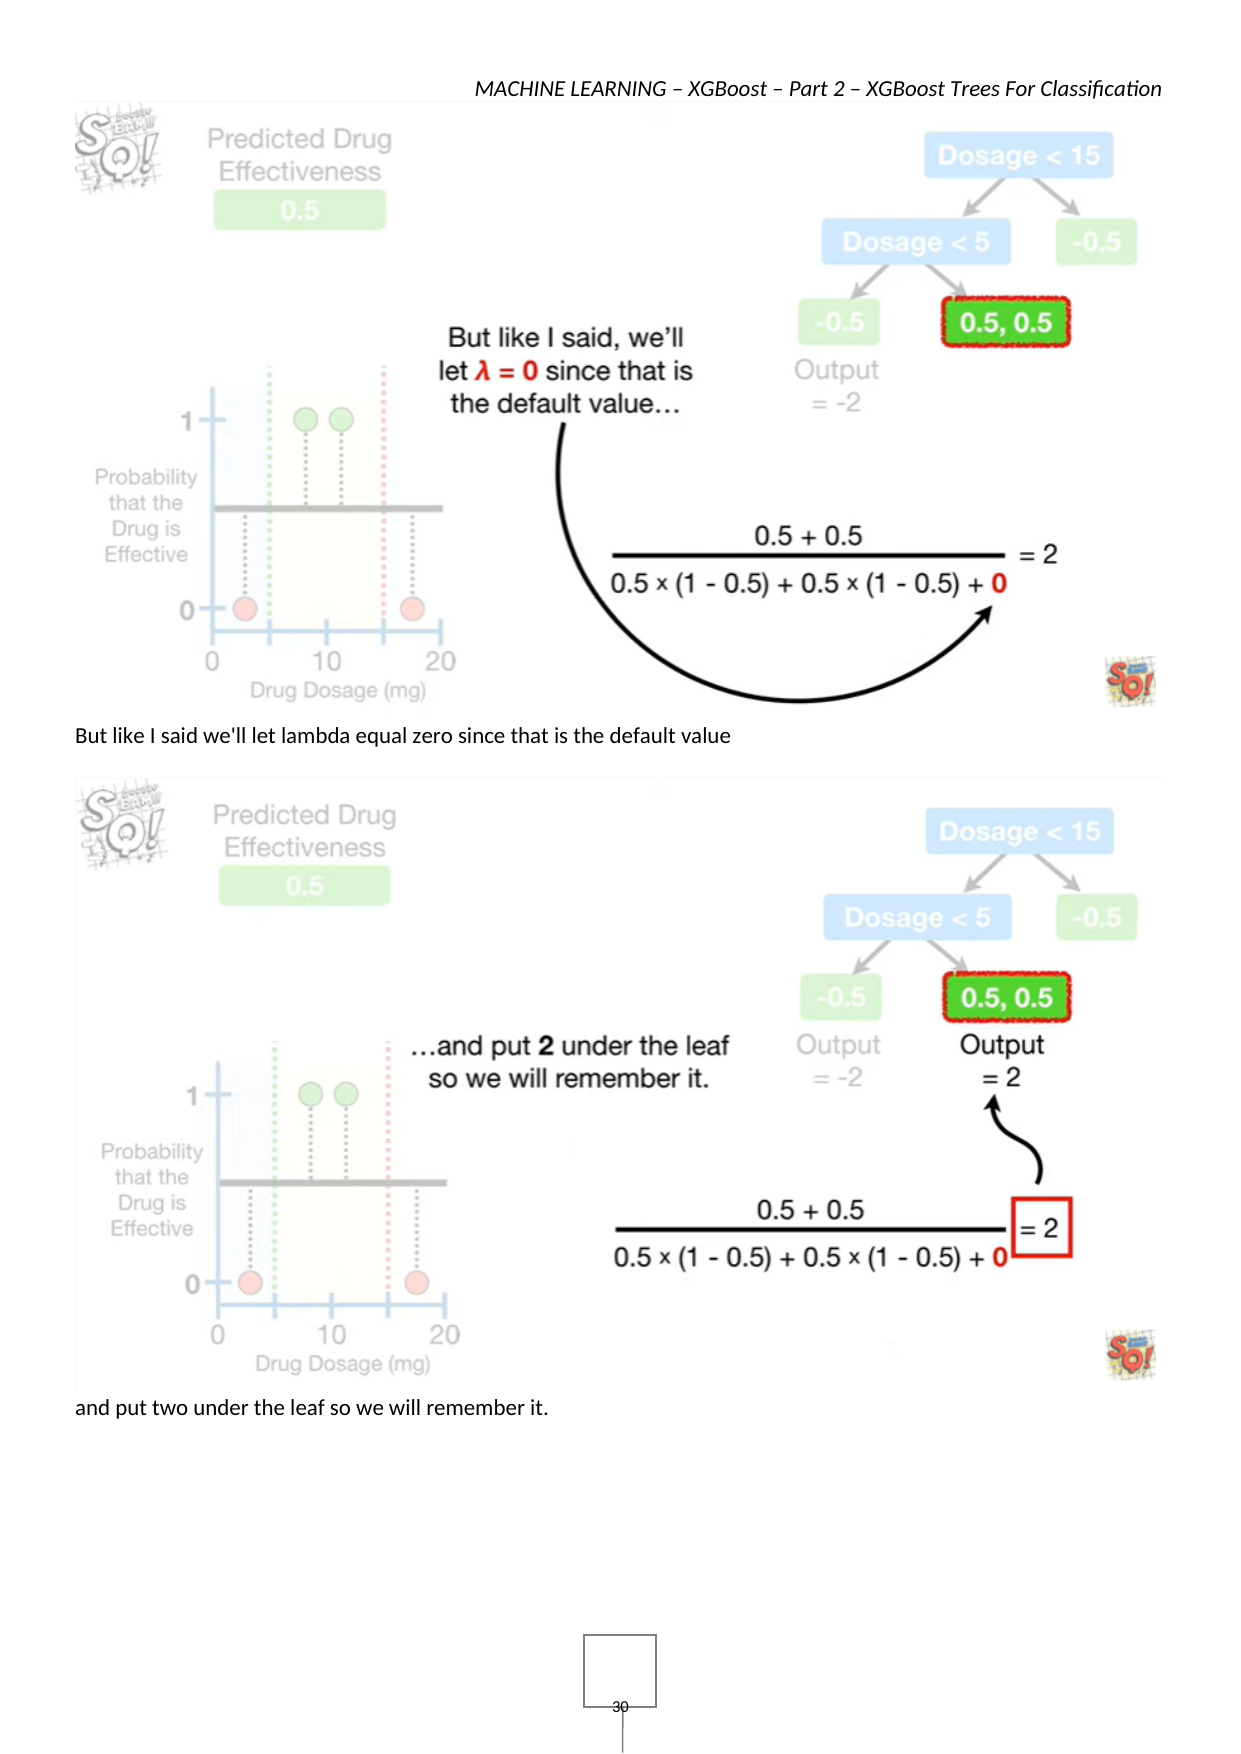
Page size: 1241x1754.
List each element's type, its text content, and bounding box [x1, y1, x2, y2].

picture [75, 777, 1166, 1393]
text and put two under the leaf so we will remember it. [75, 1393, 1165, 1421]
picture [75, 101, 1166, 721]
text But like I said we'll let lambda equal zero since that is the default value [75, 721, 1165, 749]
